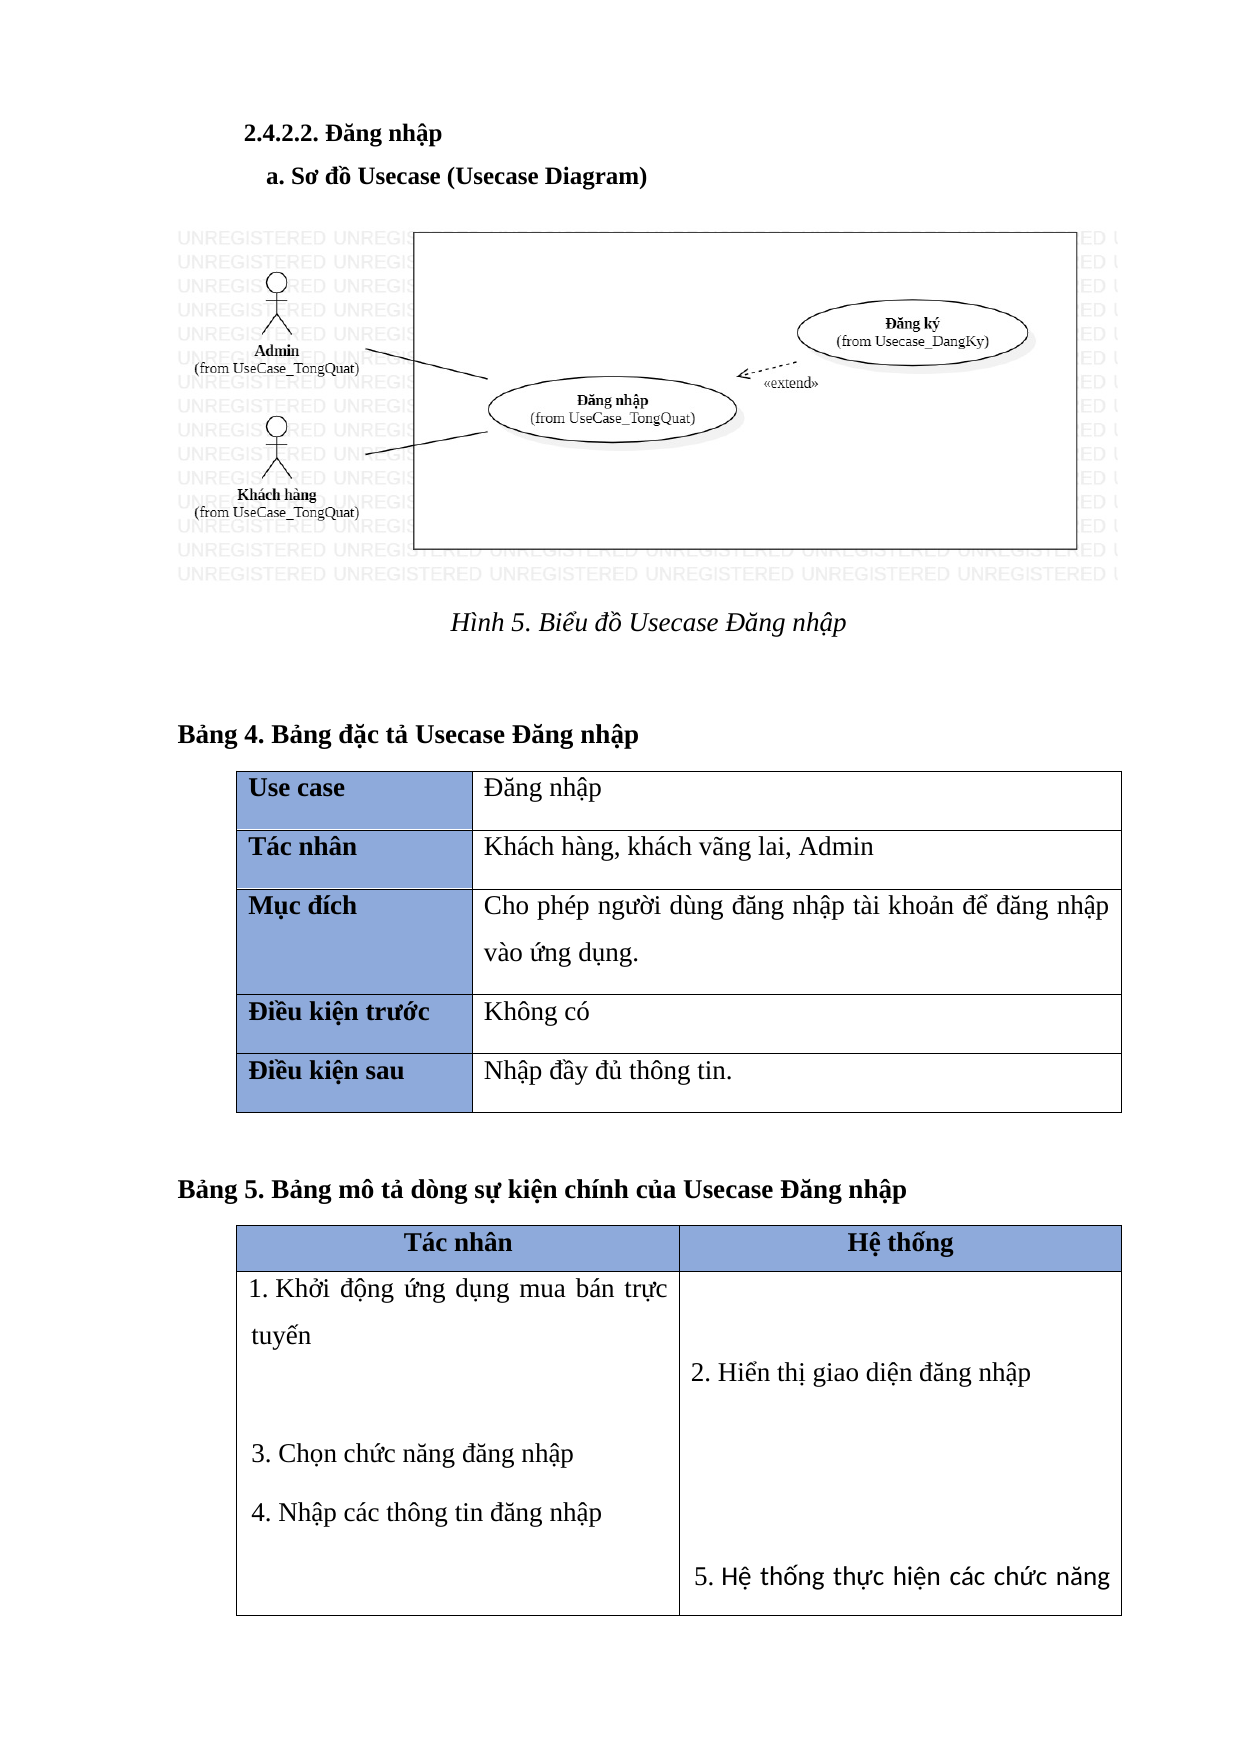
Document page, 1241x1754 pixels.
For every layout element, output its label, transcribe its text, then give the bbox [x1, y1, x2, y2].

table_header Hệ thống [680, 1226, 1121, 1271]
picture [177, 221, 1117, 593]
table_cell Khách hàng, khách vãng lai, Admin [473, 831, 1121, 888]
table_cell Nhập đầy đủ thông tin. [473, 1054, 1121, 1112]
text Bảng 5. Bảng mô tả dòng sự kiện chính của Usecase Đăng nhập [177, 1173, 1122, 1204]
text Bảng 4. Bảng đặc tả Usecase Đăng nhập [177, 638, 1122, 750]
table_header Đăng nhập [473, 772, 1121, 829]
table_cell Tác nhân [237, 831, 472, 888]
table_cell Điều kiện sau [237, 1054, 472, 1112]
table_cell Cho phép người dùng đăng nhập tài khoản để đăng nhập vào ứng dụng. [473, 890, 1121, 994]
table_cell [237, 1272, 679, 1615]
table_header Use case [237, 772, 472, 829]
table_cell Điều kiện trước [237, 995, 472, 1053]
table_header Tác nhân [237, 1226, 679, 1271]
list Sơ đồ Usecase (Usecase Diagram) [177, 161, 1122, 190]
table_cell Không có [473, 995, 1121, 1053]
list Đăng nhập [177, 118, 1122, 147]
table_cell Mục đích [237, 890, 472, 994]
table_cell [680, 1272, 1121, 1615]
